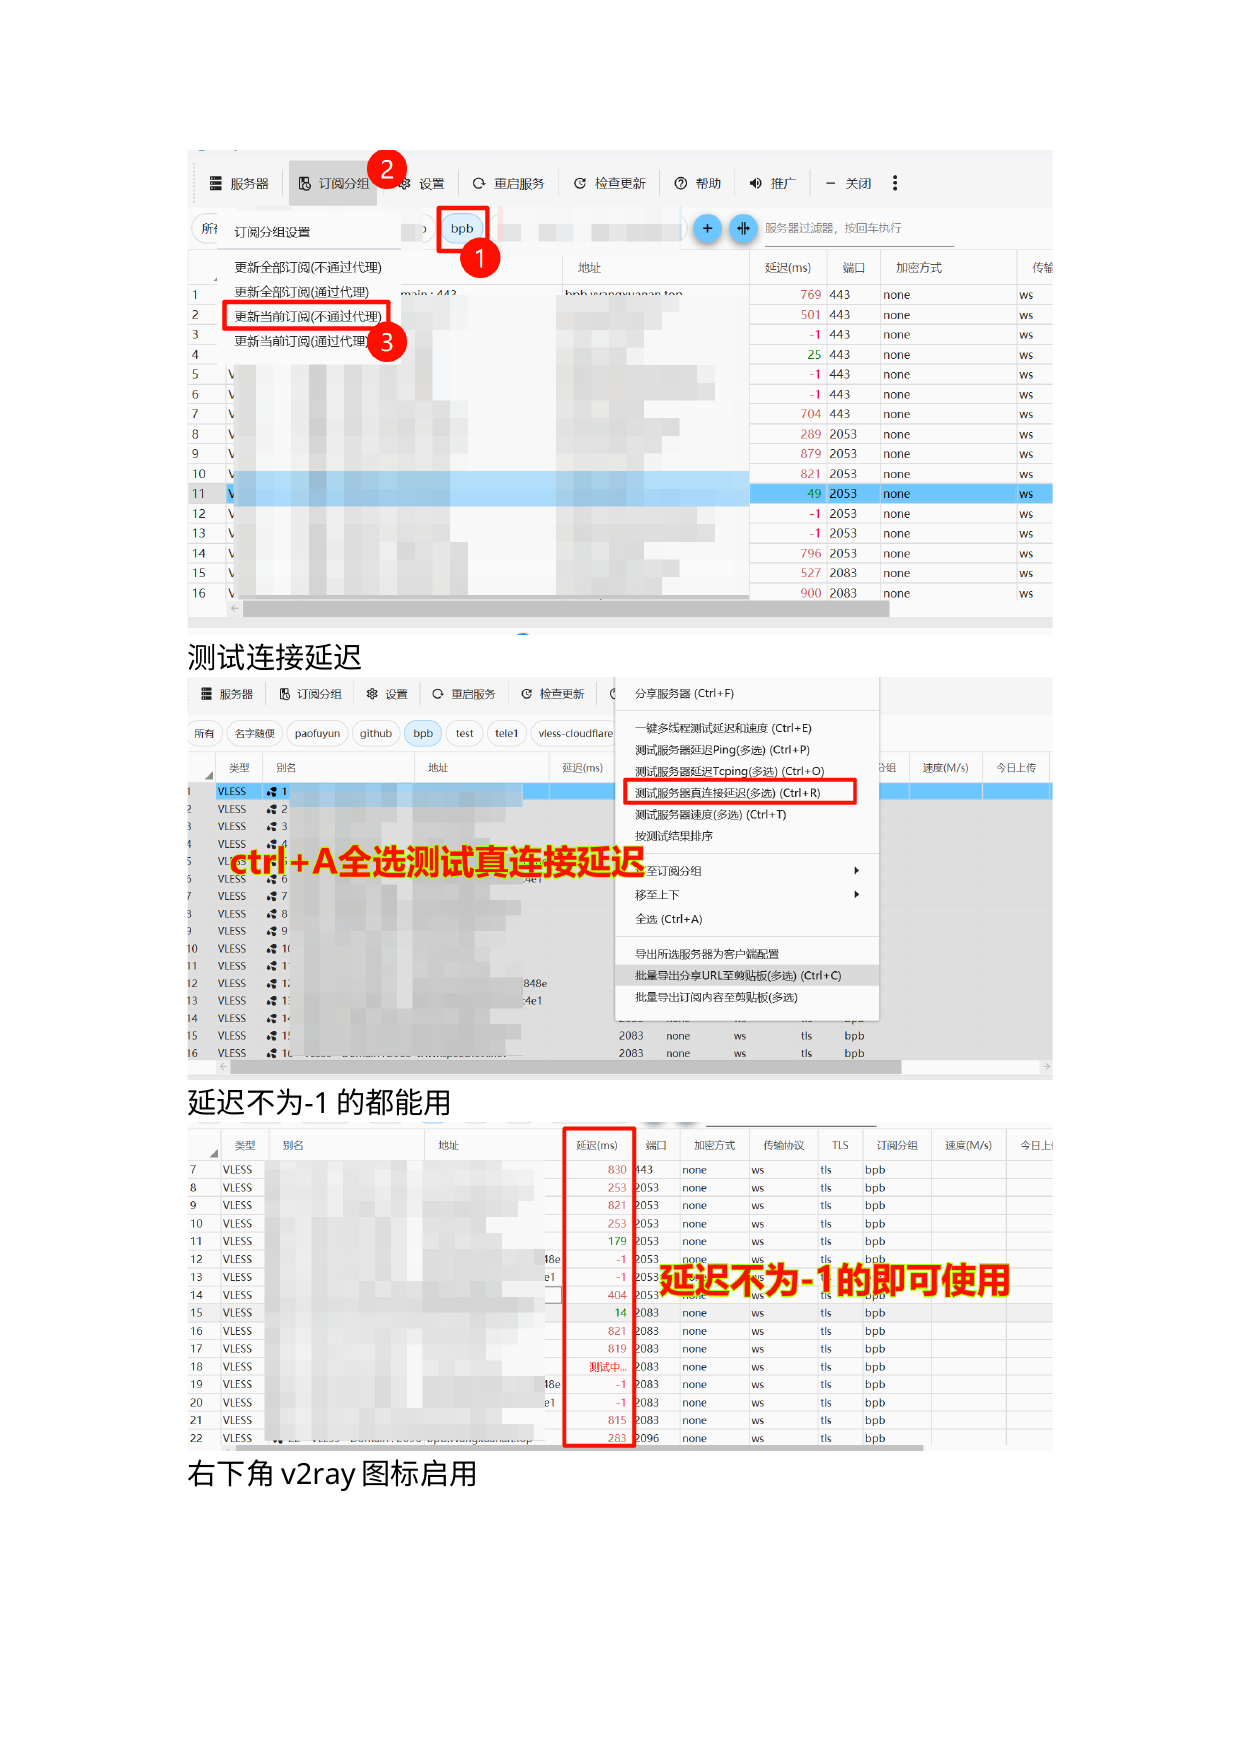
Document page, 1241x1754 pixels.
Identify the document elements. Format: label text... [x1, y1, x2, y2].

picture [187, 1122, 1053, 1451]
text 延迟不为-1的都能用 [187, 1080, 1053, 1122]
picture [187, 150, 1053, 635]
text 右下角v2ray图标启用 [187, 1451, 1053, 1493]
text 测试连接延迟 [187, 635, 1053, 677]
picture [187, 677, 1053, 1080]
